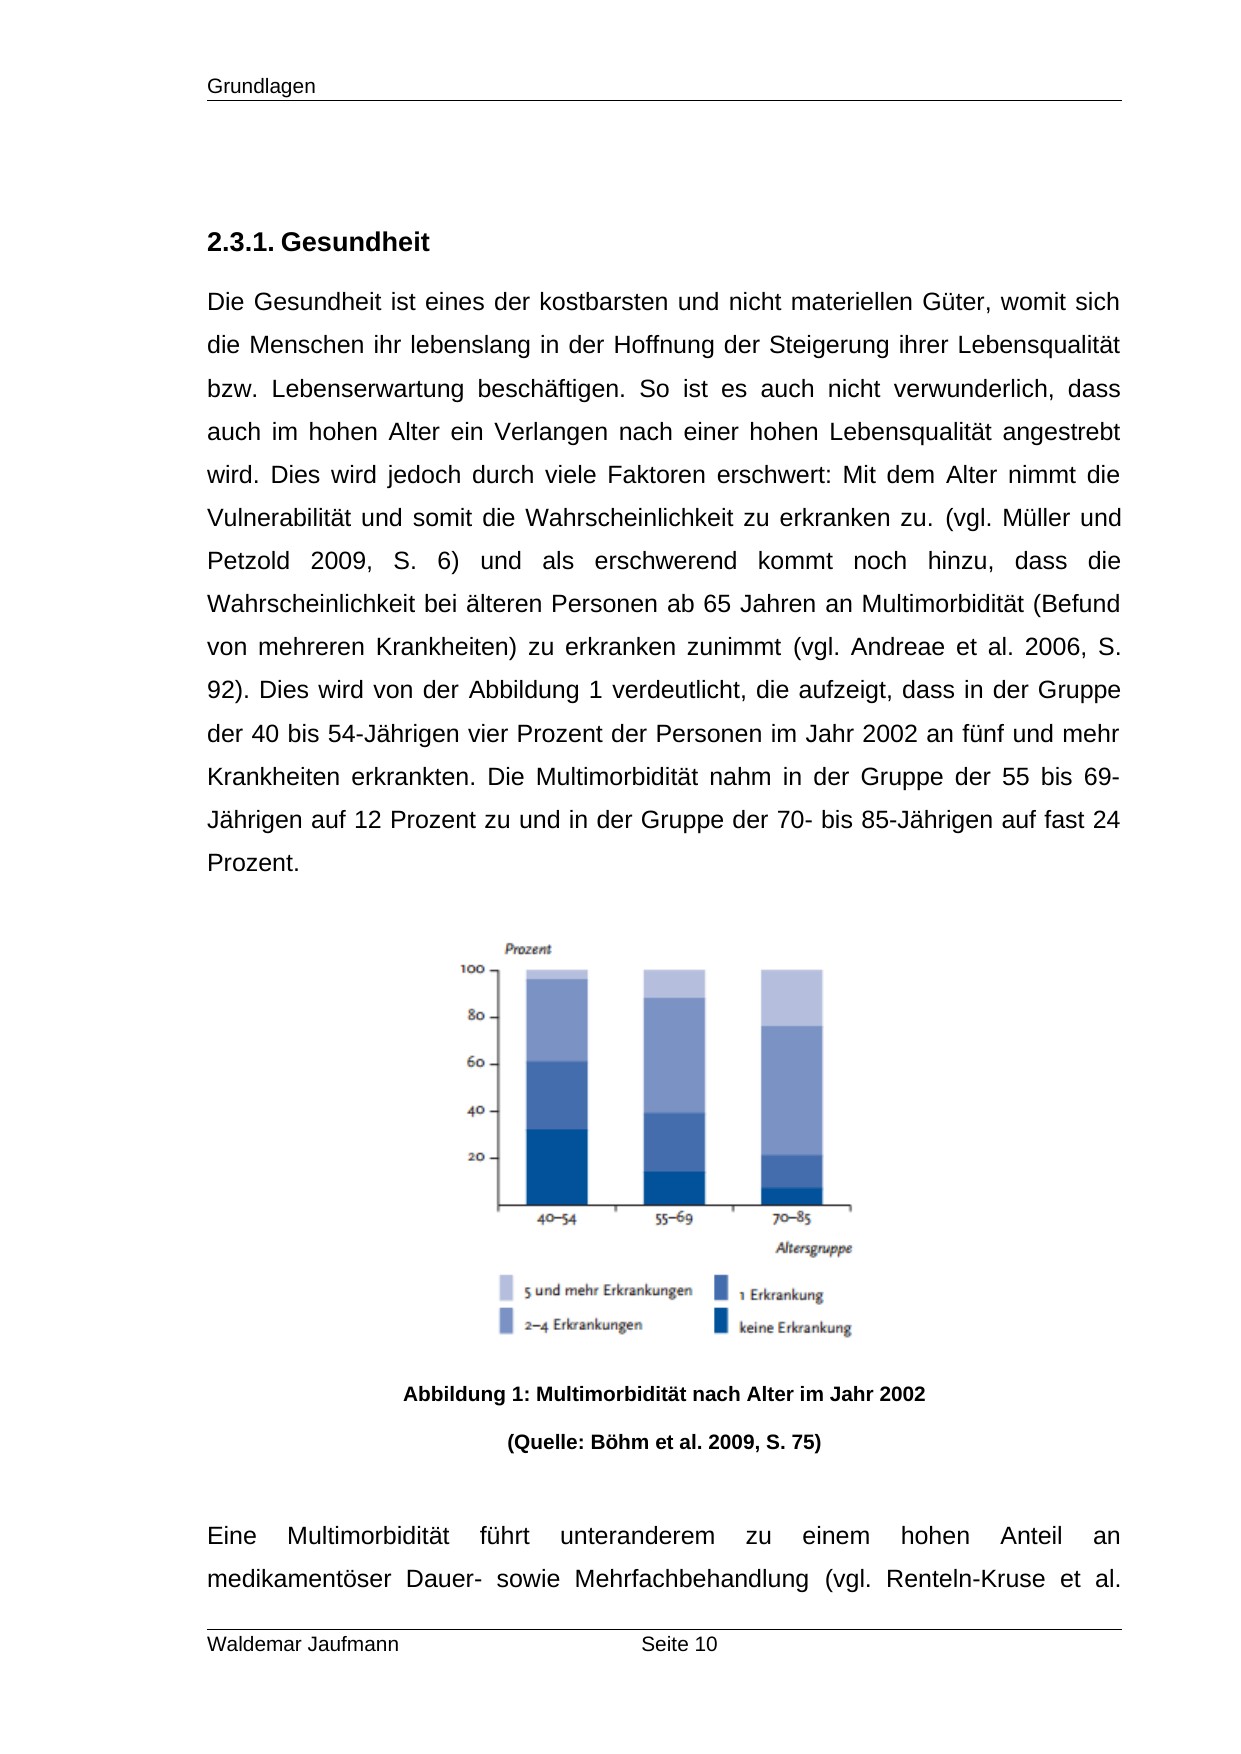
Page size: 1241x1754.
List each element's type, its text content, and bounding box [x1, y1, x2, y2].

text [207, 1521, 1122, 1593]
text Abbildung 1: Multimorbidität nach Alter im Jahr 2002 [207, 1381, 1122, 1405]
text (Quelle: Böhm et al. 2009, S. 75) [207, 1430, 1122, 1454]
picture [455, 934, 874, 1355]
text Die Gesundheit ist eines der kostbarsten und nicht materiellen Güter, womit sich die Menschen ihr lebenslang in der Hoffnung der Steigerung ihrer Lebensqualität bzw. Lebenserwartung beschäftigen. So ist es auch nicht verwunderlich, dass auch im hohen Alter ein Verlangen nach einer hohen Lebensqualität angestrebt wird. Dies wird jedoch durch viele Faktoren erschwert: Mit dem Alter nimmt die Vulnerabilität und somit die Wahrscheinlichkeit zu erkranken zu. (vgl. Müller und Petzold 2009, S. 6) und als erschwerend kommt noch hinzu, dass die Wahrscheinlichkeit bei älteren Personen ab 65 Jahren an Multimorbidität (Befund von mehreren Krankheiten) zu erkranken zunimmt (vgl. Andreae et al. 2006, S. 92). Dies wird von der Abbildung 1 verdeutlicht, die aufzeigt, dass in der Gruppe der 40 bis 54-Jährigen vier Prozent der Personen im Jahr 2002 an fünf und mehr Krankheiten erkrankten. Die Multimorbidität nahm in der Gruppe der 55 bis 69-Jährigen auf 12 Prozent zu und in der Gruppe der 70- bis 85-Jährigen auf fast 24 Prozent. [207, 287, 1122, 877]
subtitle Gesundheit [207, 225, 1122, 258]
